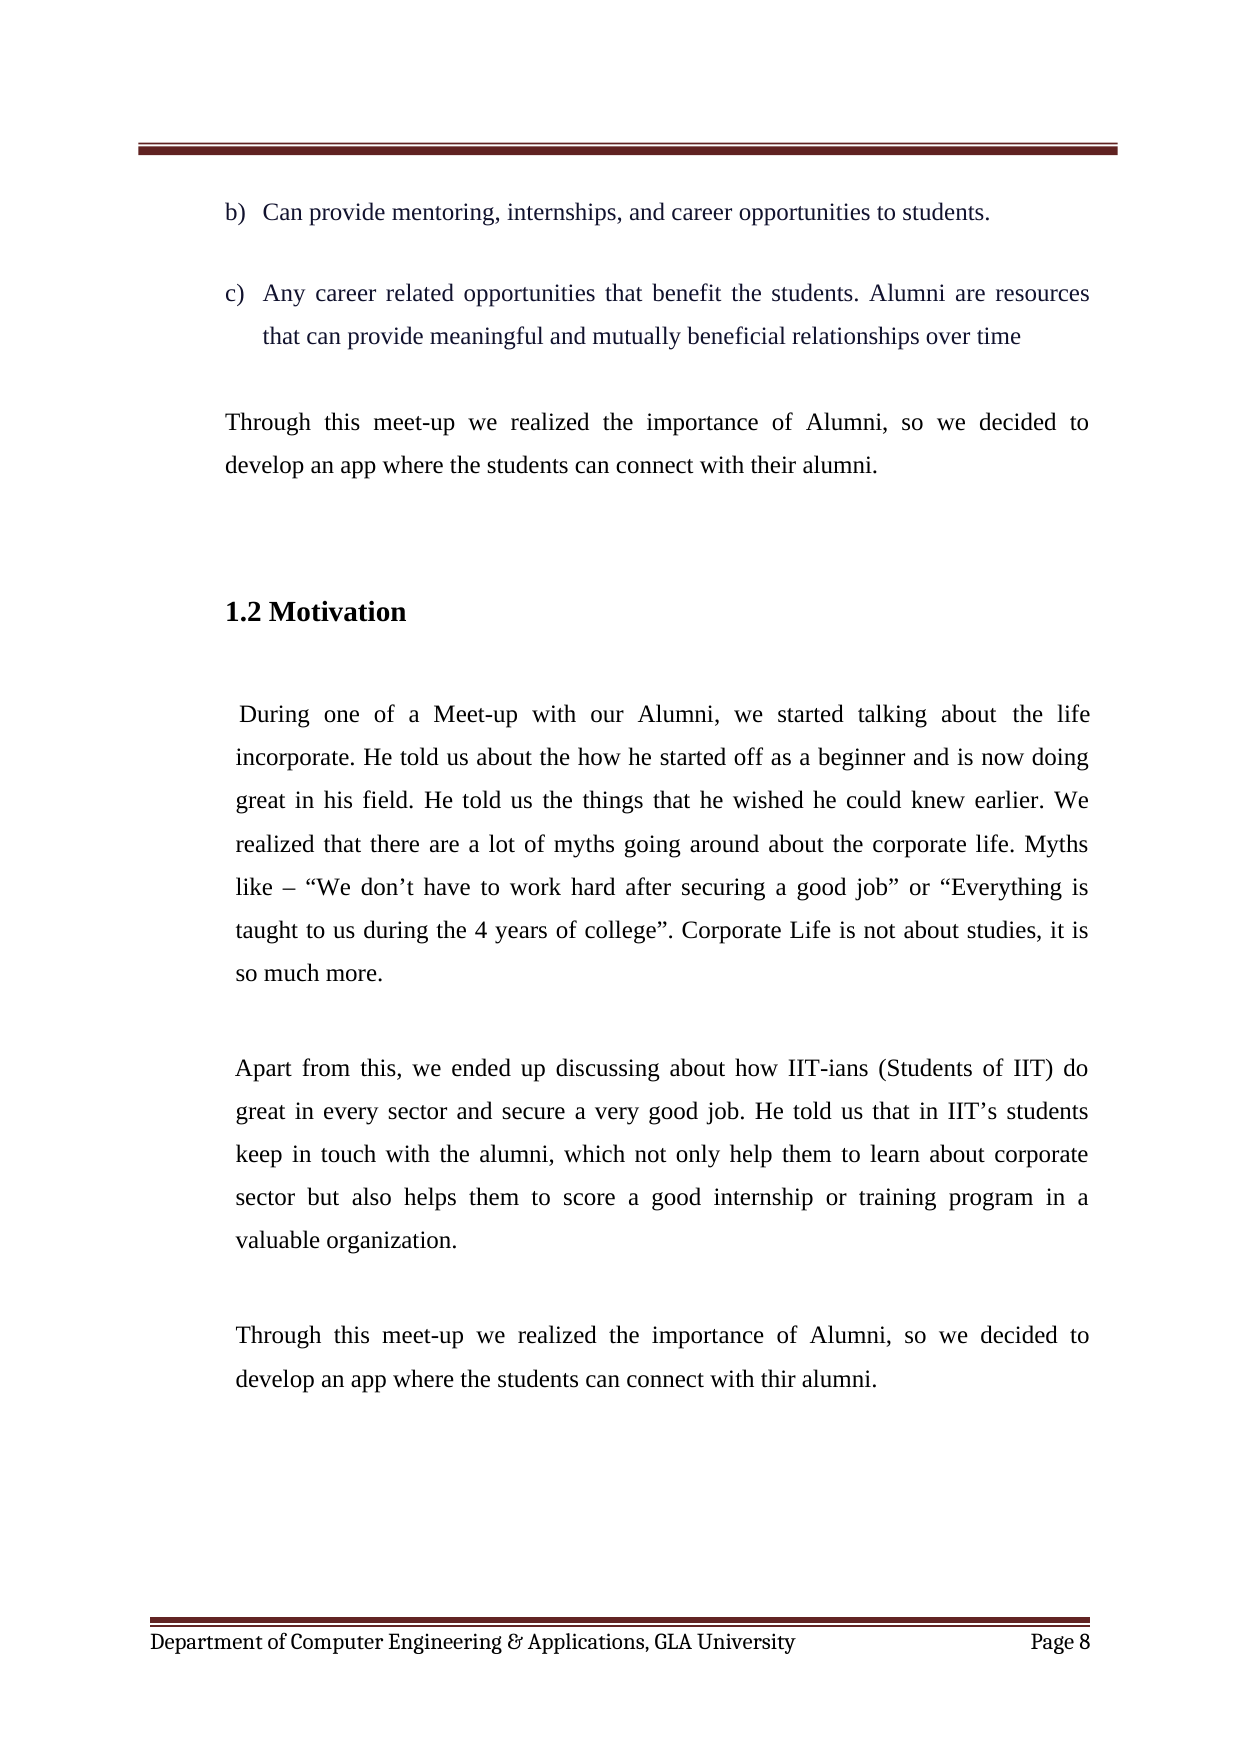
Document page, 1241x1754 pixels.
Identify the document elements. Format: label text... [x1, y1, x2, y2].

list Through this meet-up we realized the importance of Alumni, so we decided to develop an app where the students can connect with thir alumni. [198, 1321, 1090, 1392]
list During one of a Meet-up with our Alumni, we started talking about the life incorporate. He told us about the how he started off as a beginner and is now doing great in his field. He told us the things that he wished he could knew earlier. We realized that there are a lot of myths going around about the corporate life. Myths like – “We don’t have to work hard after securing a good job” or “Everything is taught to us during the 4 years of college”. Corporate Life is not about studies, it is so much more. [225, 699, 1090, 987]
list Apart from this, we ended up discussing about how IIT-ians (Students of IIT) do great in every sector and secure a very good job. He told us that in IIT’s students keep in touch with the alumni, which not only help them to learn about corporate sector but also helps them to score a good internship or training program in a valuable organization. [225, 1053, 1090, 1254]
list Can provide mentoring, internships, and career opportunities to students. [225, 197, 1090, 226]
text Through this meet-up we realized the importance of Alumni, so we decided to develop an app where the students can connect with their alumni. [225, 407, 1090, 479]
list Any career related opportunities that benefit the students. Alumni are resources that can provide meaningful and mutually beneficial relationships over time [225, 278, 1090, 350]
text 1.2 Motivation [150, 594, 1090, 628]
